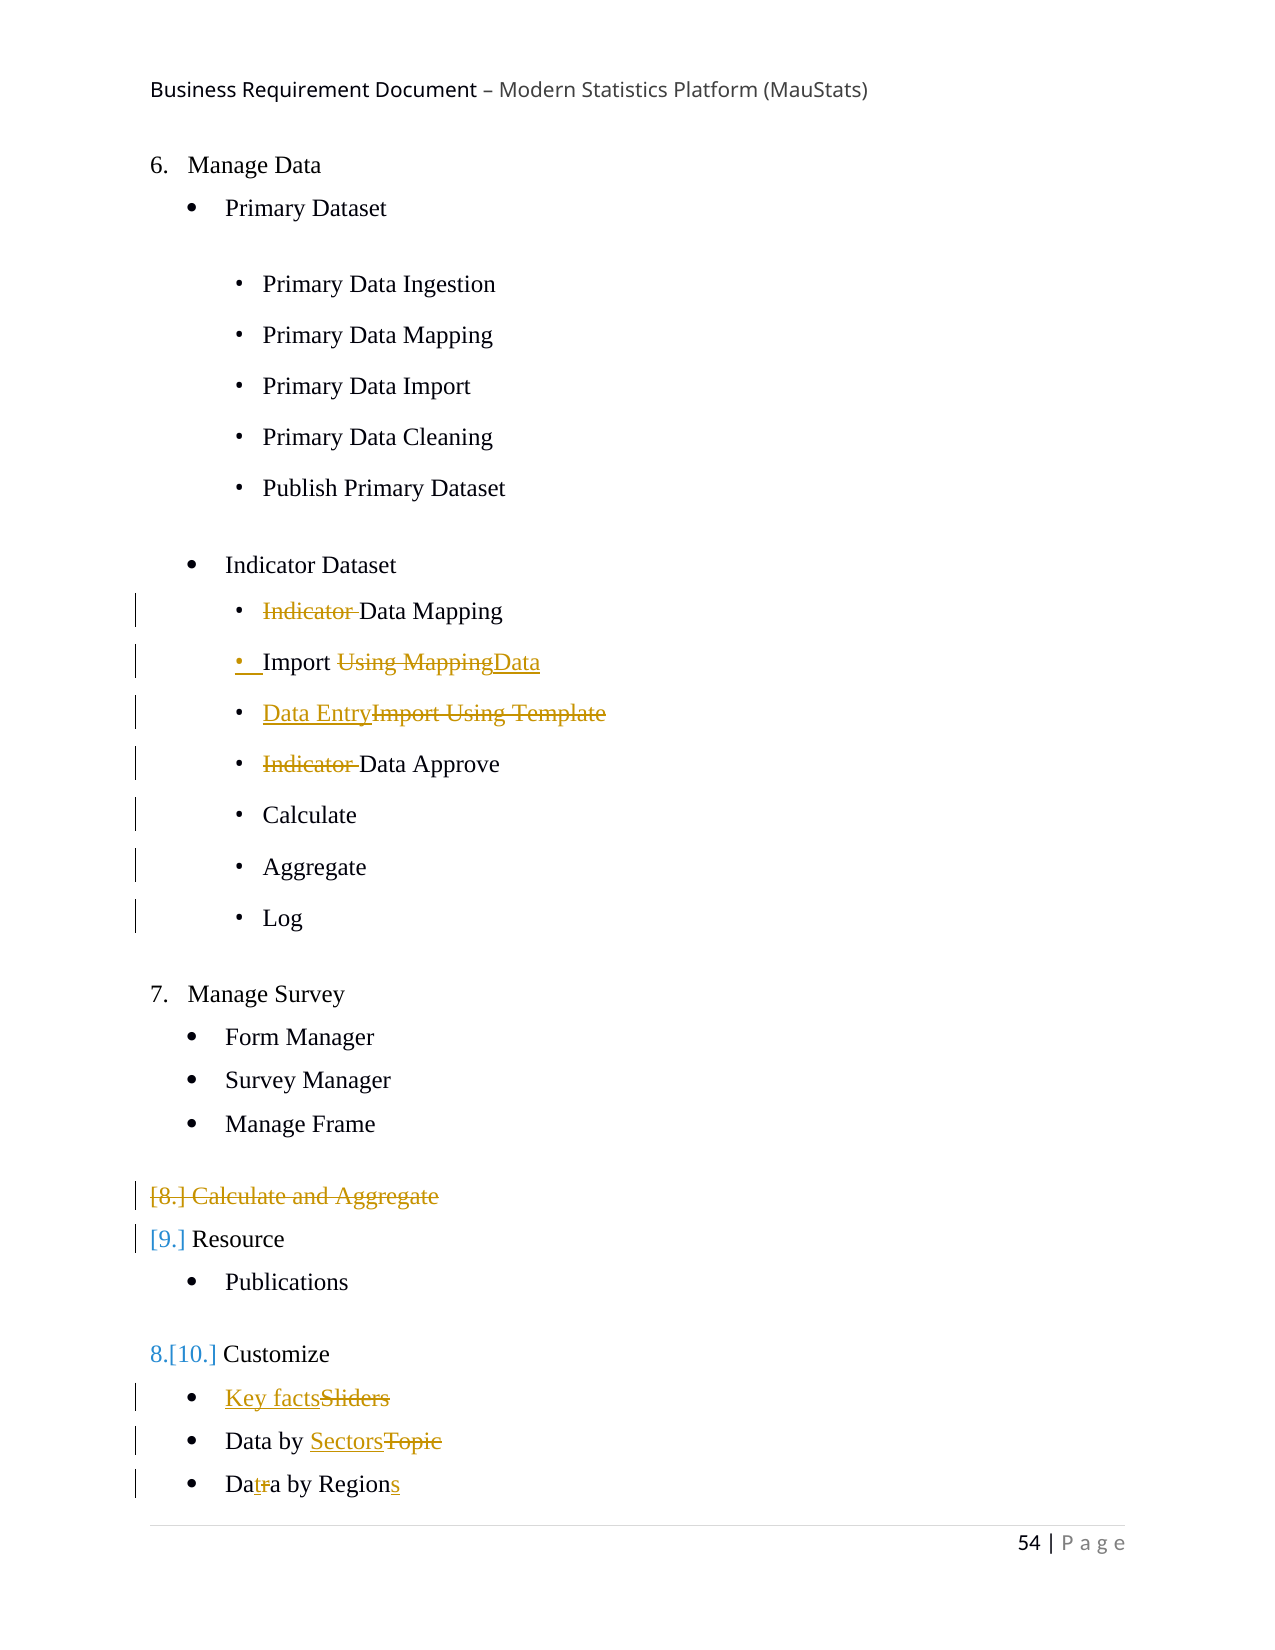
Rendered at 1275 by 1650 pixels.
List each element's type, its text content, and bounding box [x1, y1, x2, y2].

list Primary Data Ingestion [234, 265, 1125, 299]
list Indicator Dataset [187, 550, 1125, 578]
list Manage Data [150, 150, 1125, 179]
list Data Approve [234, 746, 1125, 780]
list Calculate [234, 797, 1125, 831]
list Publish Primary Dataset [234, 469, 1125, 504]
list Form Manager [187, 1022, 1125, 1051]
list Manage Frame [187, 1109, 1125, 1137]
list Manage Survey [150, 979, 1125, 1008]
list Primary Data Import [234, 367, 1125, 402]
list Data by [187, 1426, 1125, 1454]
list Publications [187, 1267, 1125, 1296]
list Aggregate [234, 848, 1125, 882]
list Resource [150, 1224, 1125, 1253]
list Primary Data Cleaning [234, 418, 1125, 453]
list Data Mapping [234, 593, 1125, 627]
list Primary Data Mapping [234, 316, 1125, 351]
list Customize [150, 1339, 1125, 1368]
list Log [234, 899, 1125, 933]
list Survey Manager [187, 1066, 1125, 1094]
list Import [234, 644, 1125, 678]
list Daa by Region [187, 1469, 1125, 1498]
list Primary Dataset [187, 193, 1125, 222]
